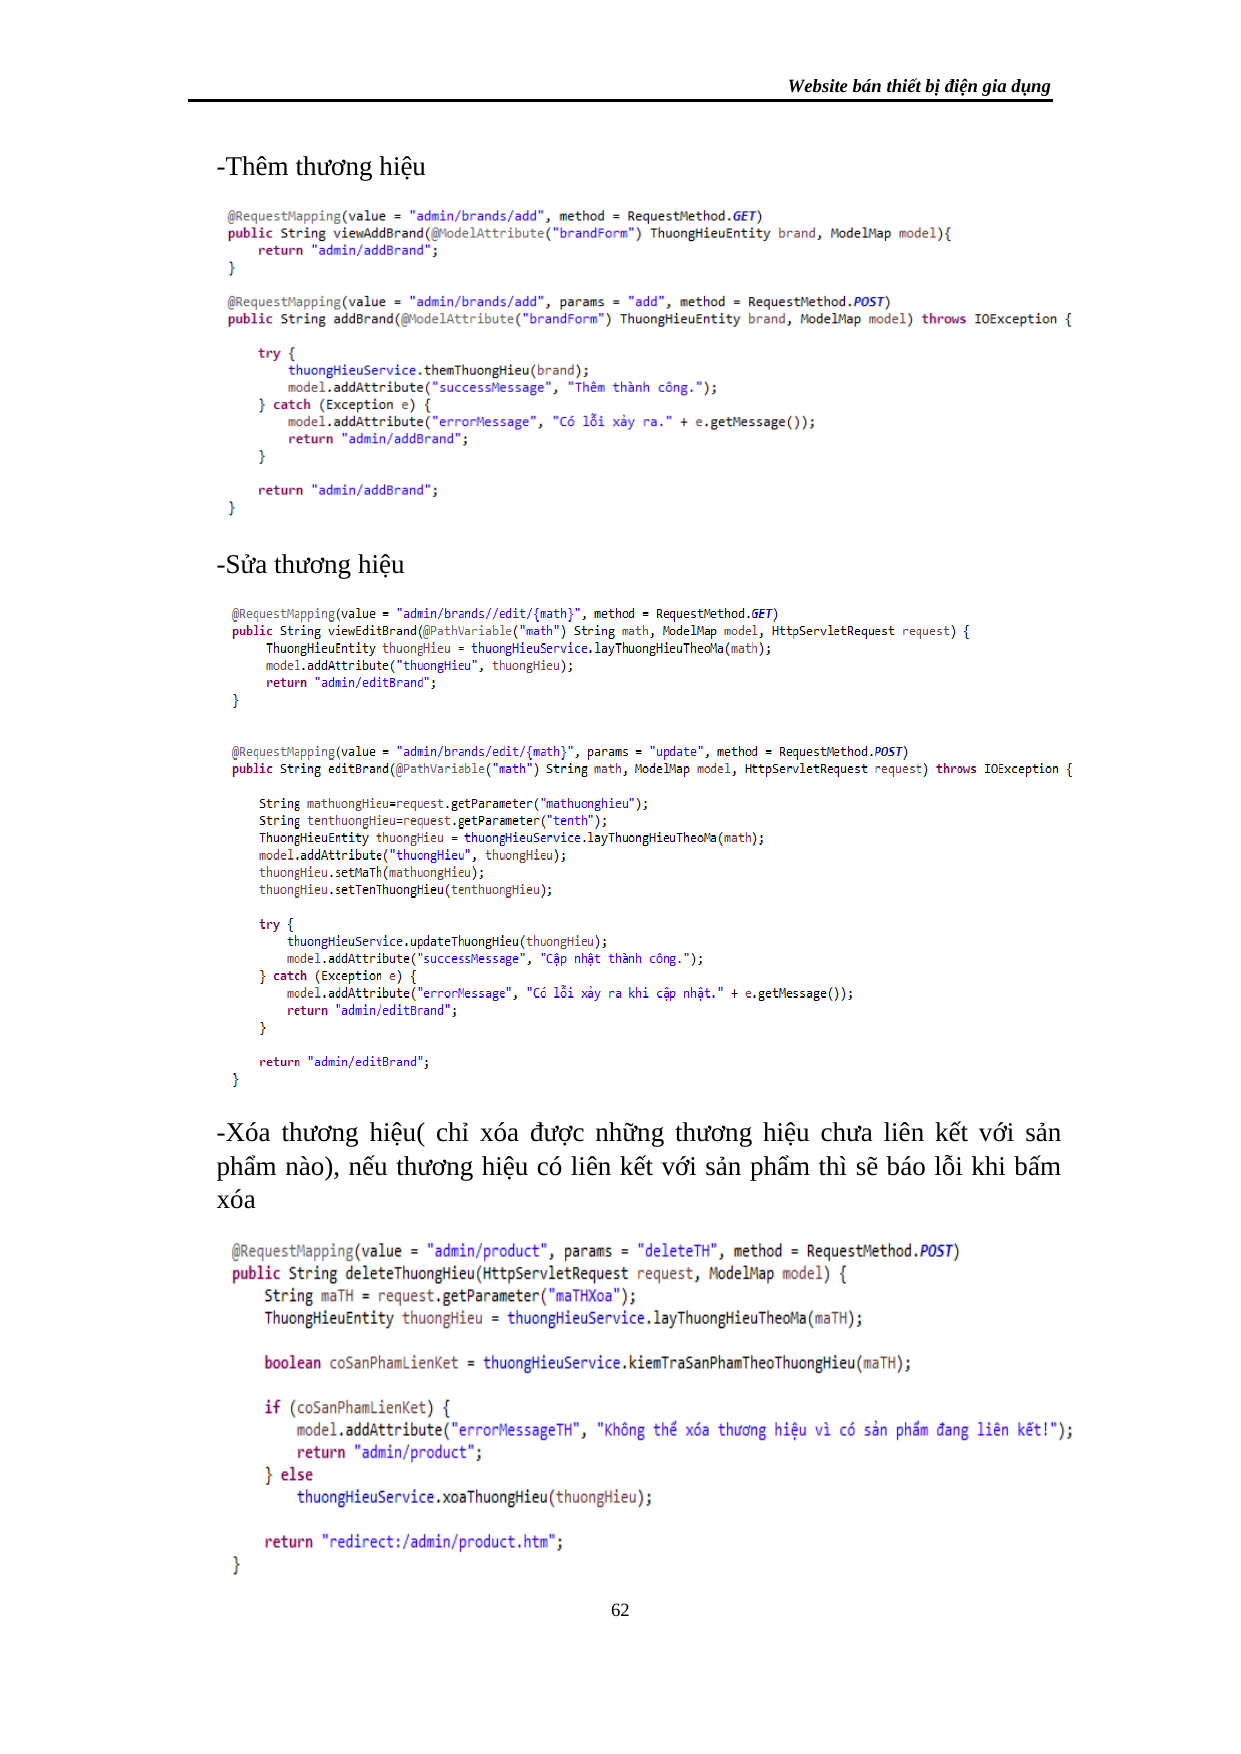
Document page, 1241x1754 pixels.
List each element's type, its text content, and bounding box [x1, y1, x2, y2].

picture [216, 598, 1082, 1098]
picture [216, 200, 1081, 529]
list -Xóa thương hiệu( chỉ xóa được những thương hiệu chưa liên kết với sản phẩm nào), nếu thương hiệu có liên kết với sản phẩm thì sẽ báo lỗi khi bấm xóa [216, 1116, 1062, 1215]
picture [216, 1233, 1082, 1582]
list -Thêm thương hiệu [216, 150, 1062, 181]
list -Sửa thương hiệu [216, 548, 1062, 579]
